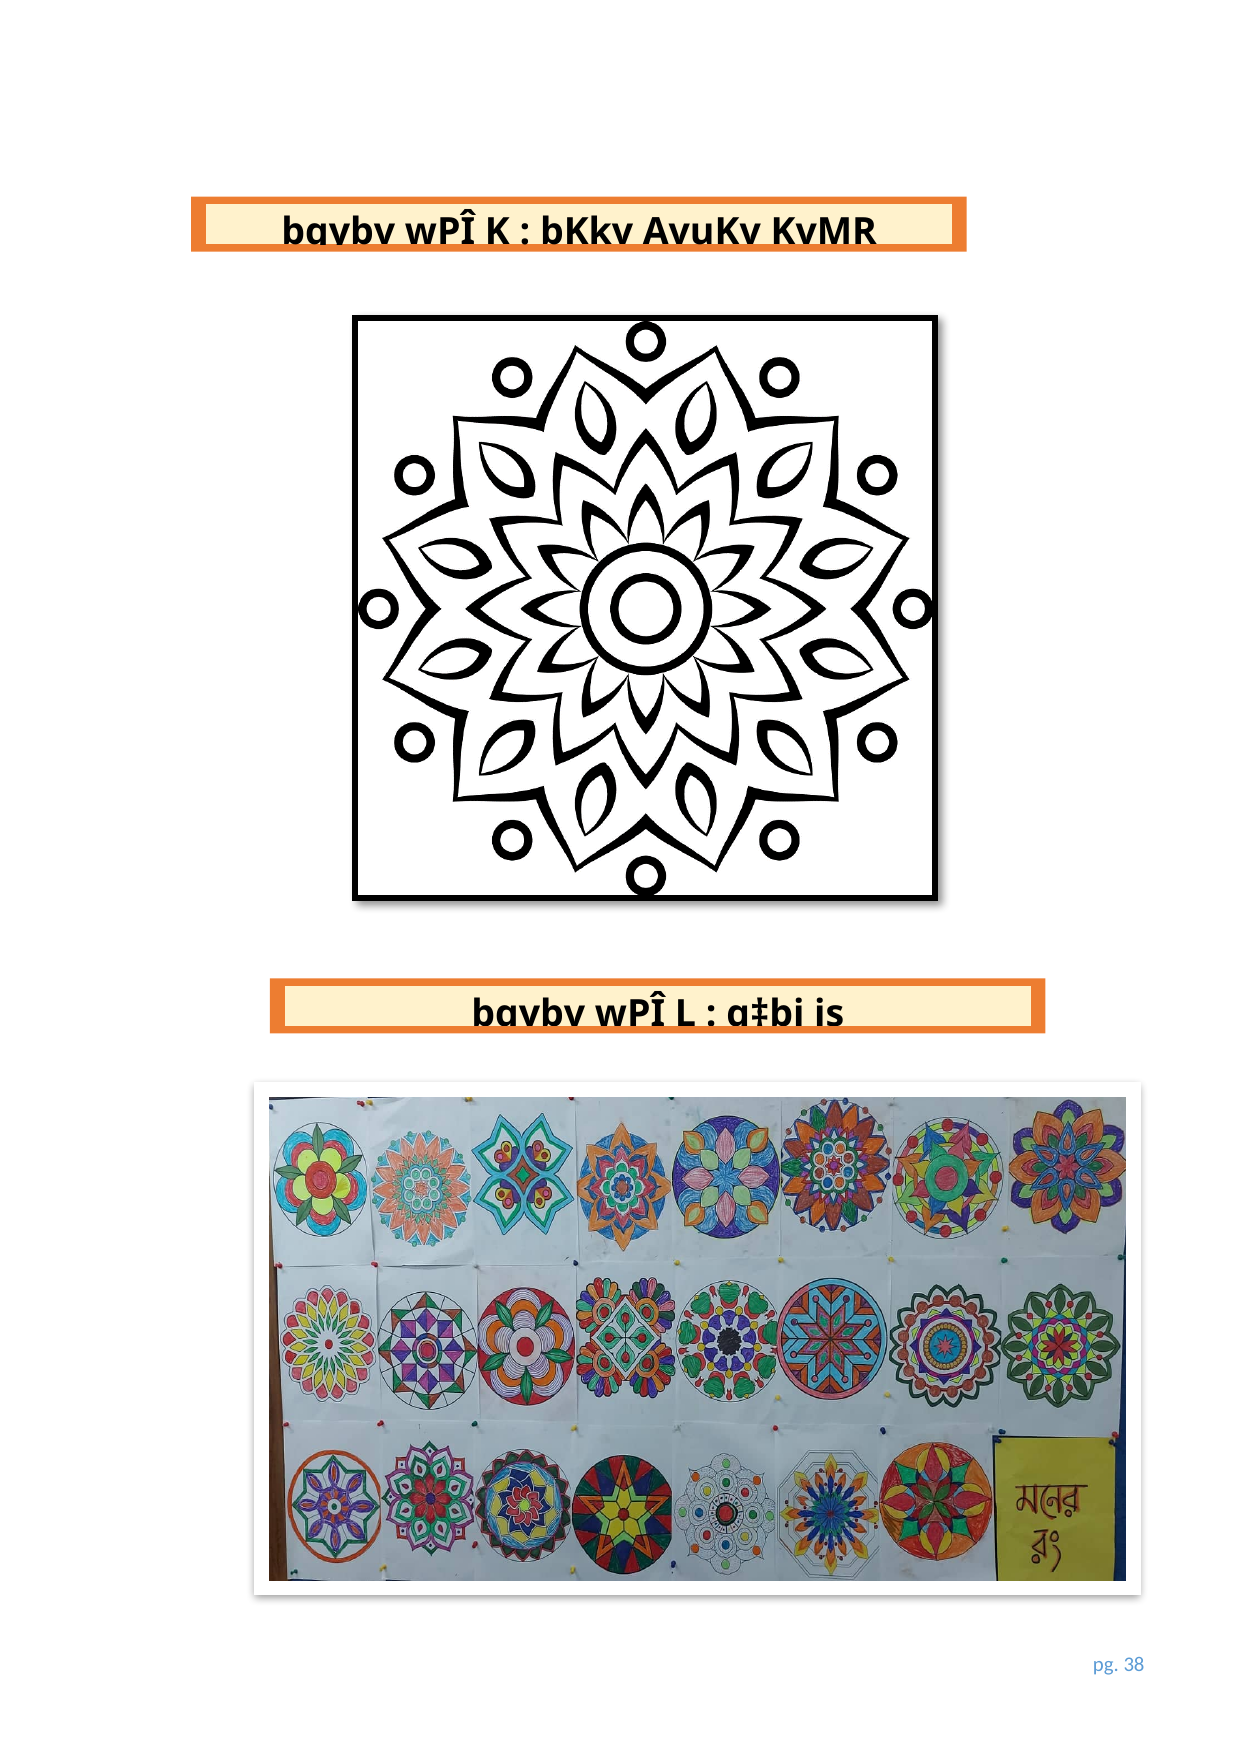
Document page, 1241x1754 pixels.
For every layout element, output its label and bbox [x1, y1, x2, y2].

picture [269, 1097, 1126, 1581]
picture [358, 321, 932, 895]
